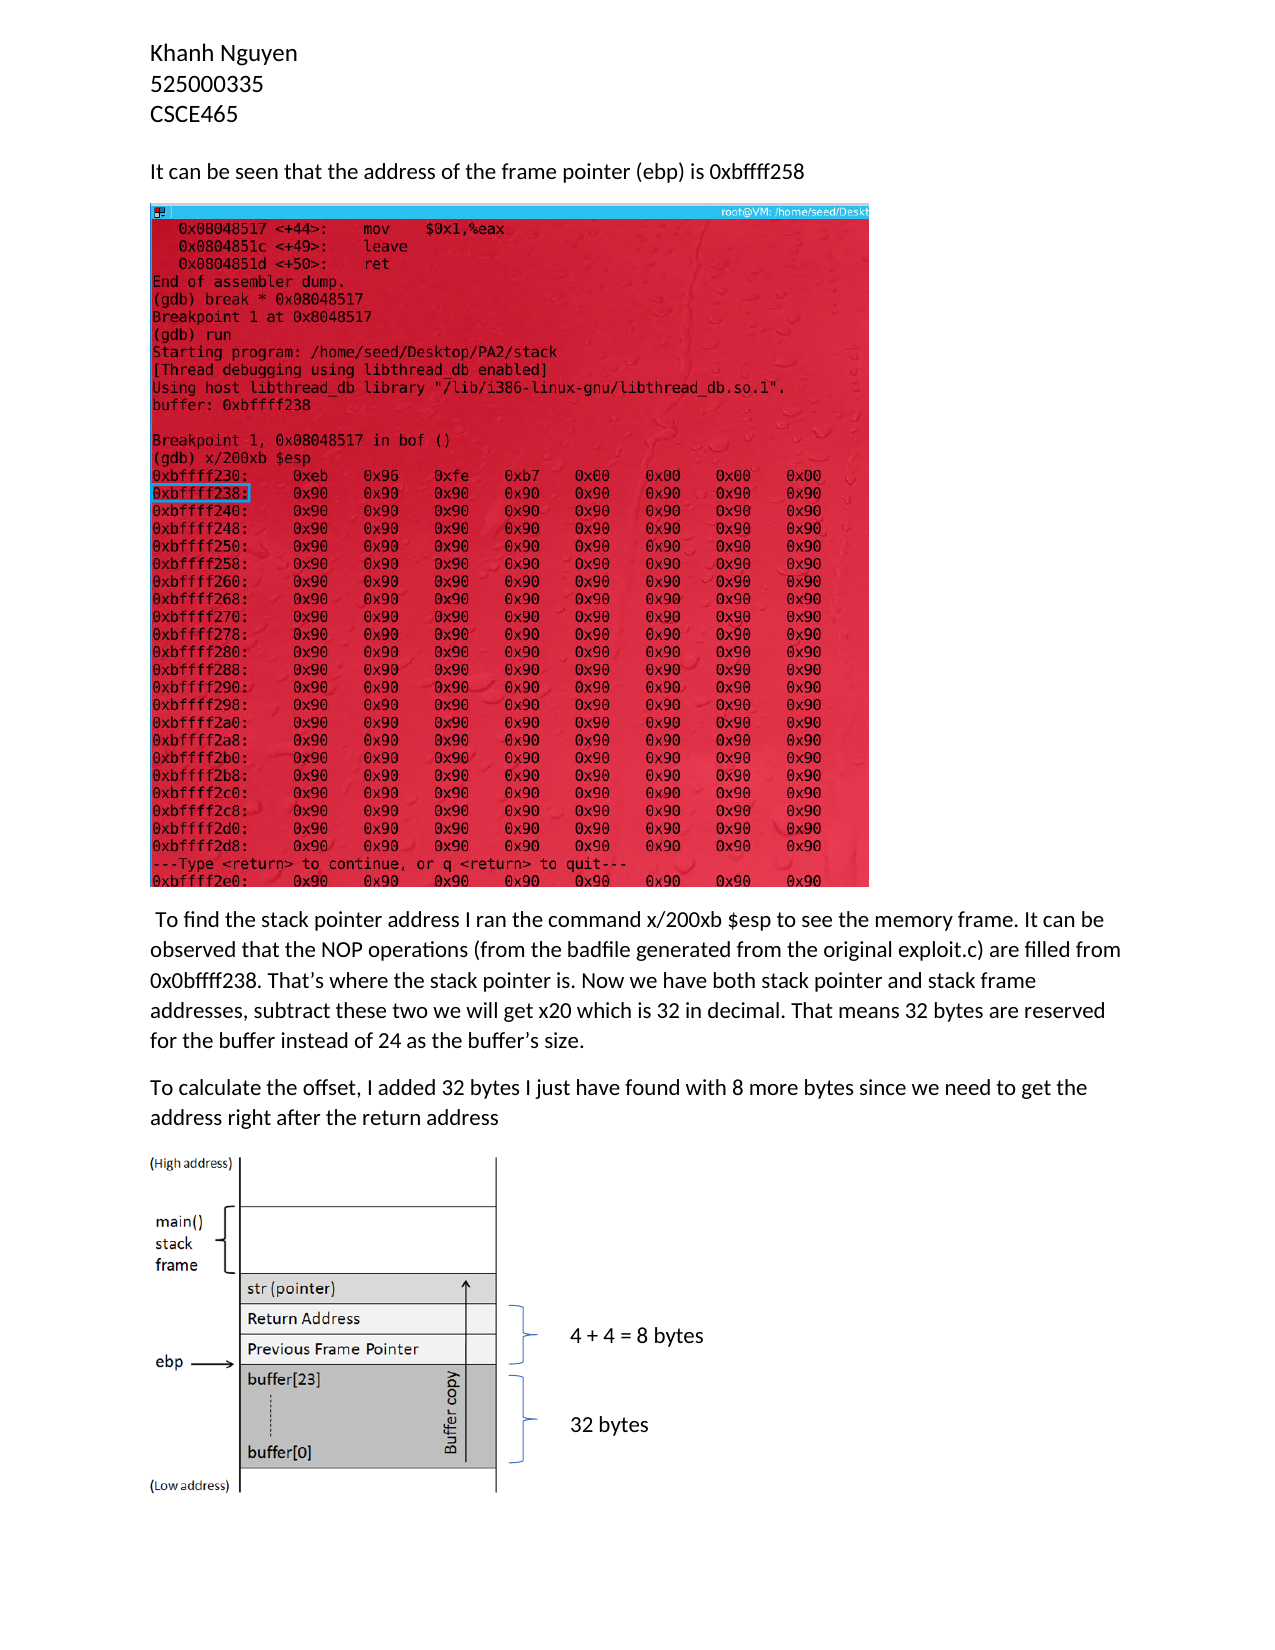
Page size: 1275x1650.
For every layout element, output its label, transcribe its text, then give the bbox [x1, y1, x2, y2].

picture [150, 1150, 502, 1499]
text It can be seen that the address of the frame pointer (ebp) is 0xbffff258 [150, 157, 1125, 185]
text To calculate the offset, I added 32 bytes I just have found with 8 more bytes since we need to get the address right after the return address [150, 1073, 1125, 1131]
picture [150, 203, 869, 887]
text To find the stack pointer address I ran the command x/200xb $esp to see the memory frame. It can be observed that the NOP operations (from the badfile generated from the original exploit.c) are filled from 0x0bffff238. That’s where the stack pointer is. Now we have both stack pointer and stack frame addresses, subtract these two we will get x20 which is 32 in decimal. That means 32 bytes are reserved for the buffer instead of 24 as the buffer’s size. [150, 905, 1125, 1054]
picture [154, 487, 247, 499]
